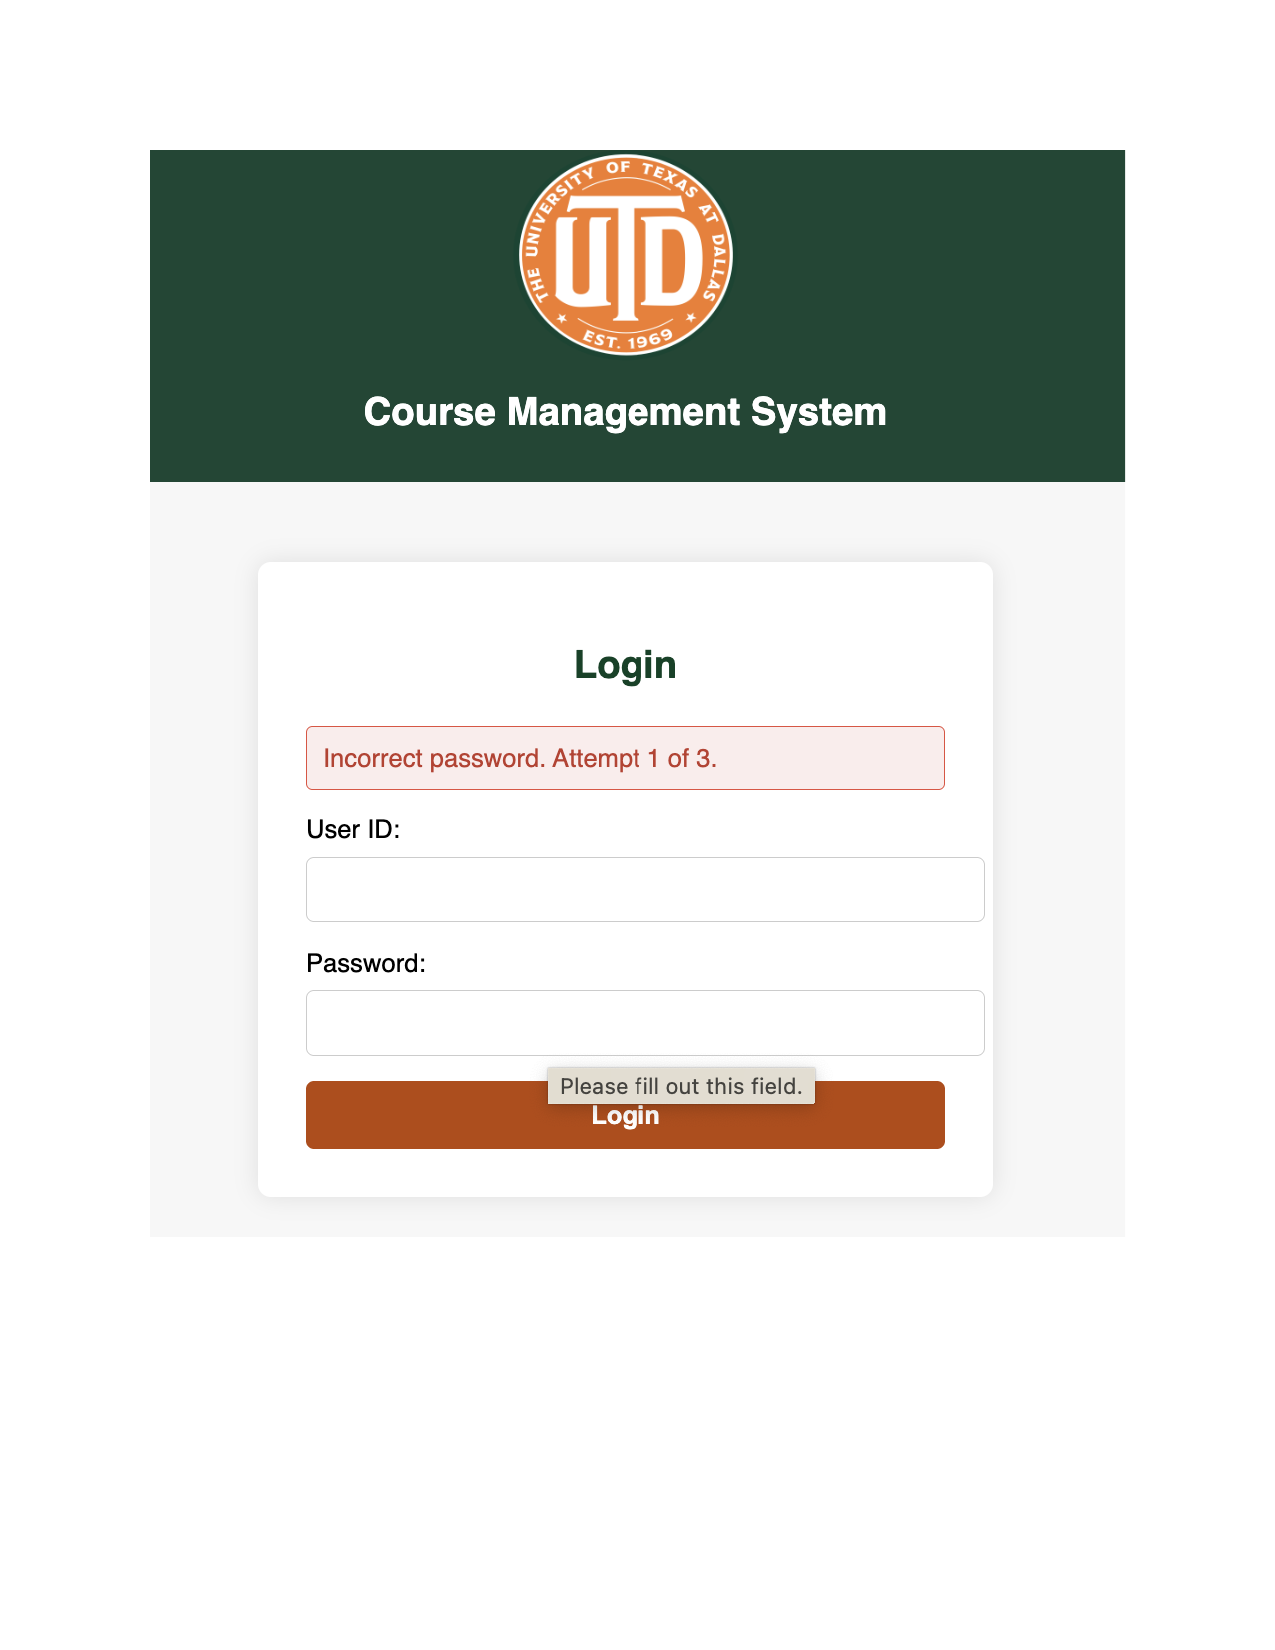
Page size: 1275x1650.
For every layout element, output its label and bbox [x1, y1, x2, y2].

picture [150, 150, 1125, 1237]
